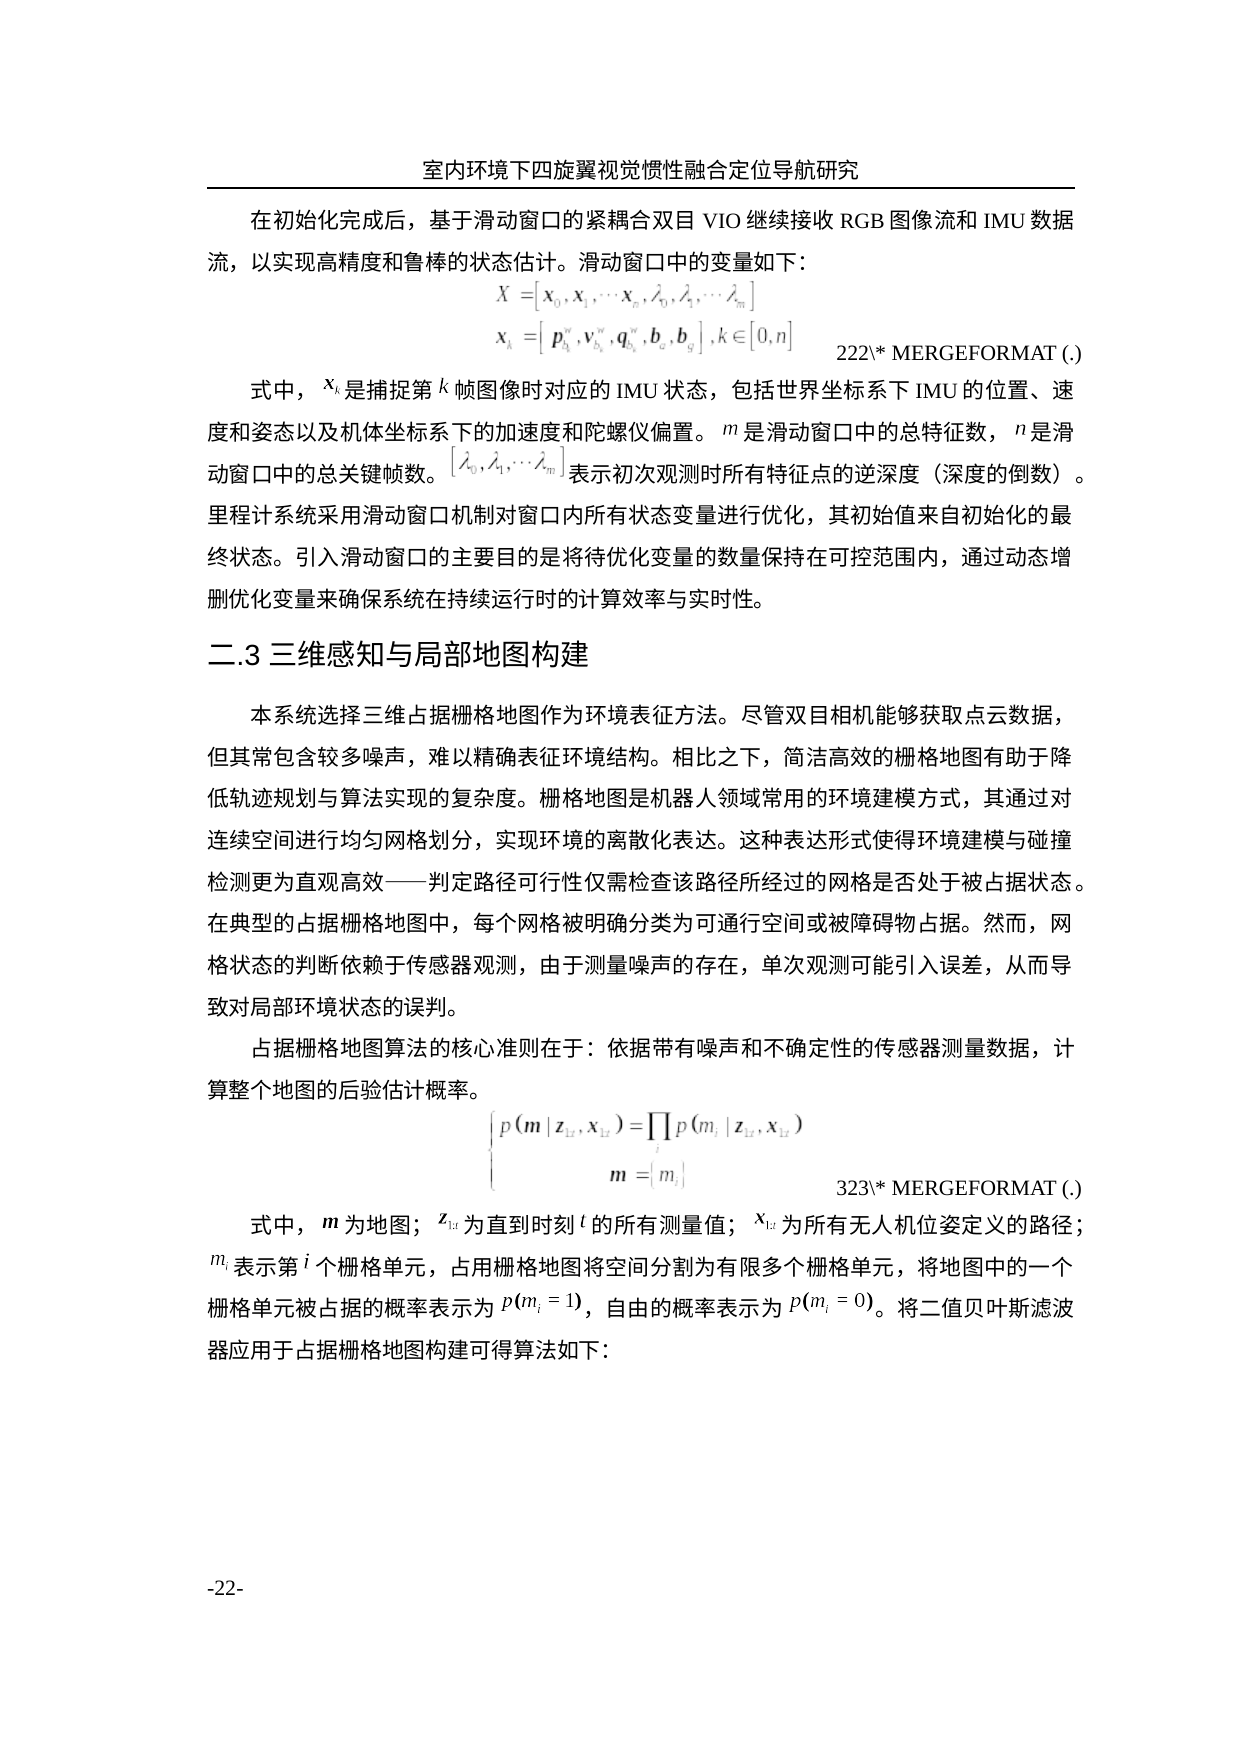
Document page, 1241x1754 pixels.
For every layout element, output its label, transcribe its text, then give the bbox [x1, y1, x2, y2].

text 本系统选择三维占据栅格地图作为环境表征方法。尽管双目相机能够获取点云数据，但其常包含较多噪声，难以精确表征环境结构。相比之下，简洁高效的栅格地图有助于降低轨迹规划与算法实现的复杂度。栅格地图是机器人领域常用的环境建模方式，其通过对连续空间进行均匀网格划分，实现环境的离散化表达。这种表达形式使得环境建模与碰撞检测更为直观高效——判定路径可行性仅需检查该路径所经过的网格是否处于被占据状态。在典型的占据栅格地图中，每个网格被明确分类为可通行空间或被障碍物占据。然而，网格状态的判断依赖于传感器观测，由于测量噪声的存在，单次观测可能引入误差，从而导致对局部环境状态的误判。 [207, 690, 1075, 1023]
subtitle 三维感知与局部地图构建 [207, 632, 1075, 673]
text 在初始化完成后，基于滑动窗口的紧耦合双目VIO继续接收RGB图像流和IMU数据流，以实现高精度和鲁棒的状态估计。滑动窗口中的变量如下： [207, 195, 1075, 278]
text 式中，为地图；为直到时刻的所有测量值；为所有无人机位姿定义的路径；表示第个栅格单元，占用栅格地图将空间分割为有限多个栅格单元，将地图中的一个栅格单元被占据的概率表示为，自由的概率表示为。将二值贝叶斯滤波器应用于占据栅格地图构建可得算法如下： [207, 1200, 1075, 1367]
text 占据栅格地图算法的核心准则在于：依据带有噪声和不确定性的传感器测量数据，计算整个地图的后验估计概率。 [207, 1023, 1075, 1107]
text 式中，是捕捉第帧图像时对应的IMU状态，包括世界坐标系下IMU的位置、速度和姿态以及机体坐标系下的加速度和陀螺仪偏置。是滑动窗口中的总特征数，是滑动窗口中的总关键帧数。表示初次观测时所有特征点的逆深度（深度的倒数）。里程计系统采用滑动窗口机制对窗口内所有状态变量进行优化，其初始值来自初始化的最终状态。引入滑动窗口的主要目的是将待优化变量的数量保持在可控范围内，通过动态增删优化变量来确保系统在持续运行时的计算效率与实时性。 [207, 365, 1075, 615]
